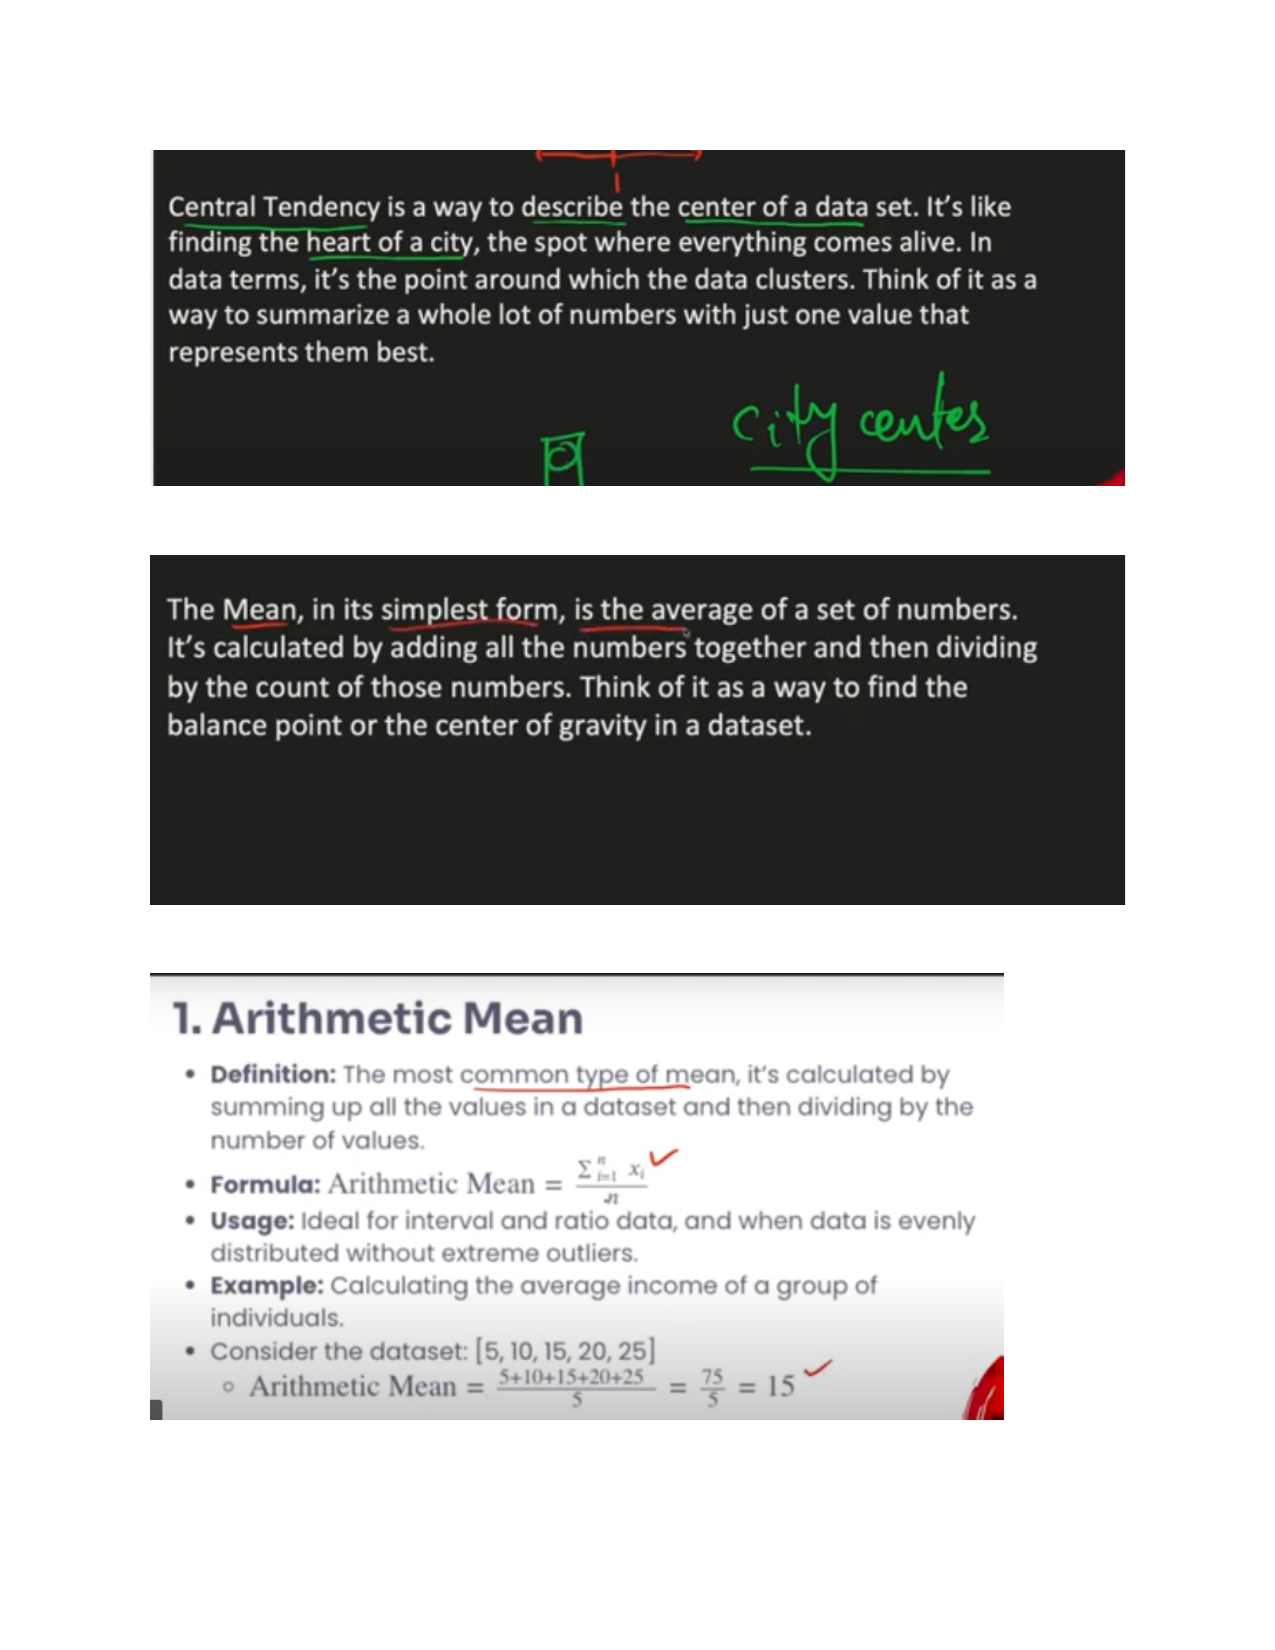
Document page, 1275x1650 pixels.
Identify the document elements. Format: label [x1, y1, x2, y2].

picture [150, 150, 1125, 486]
picture [150, 973, 1004, 1420]
picture [150, 555, 1125, 905]
